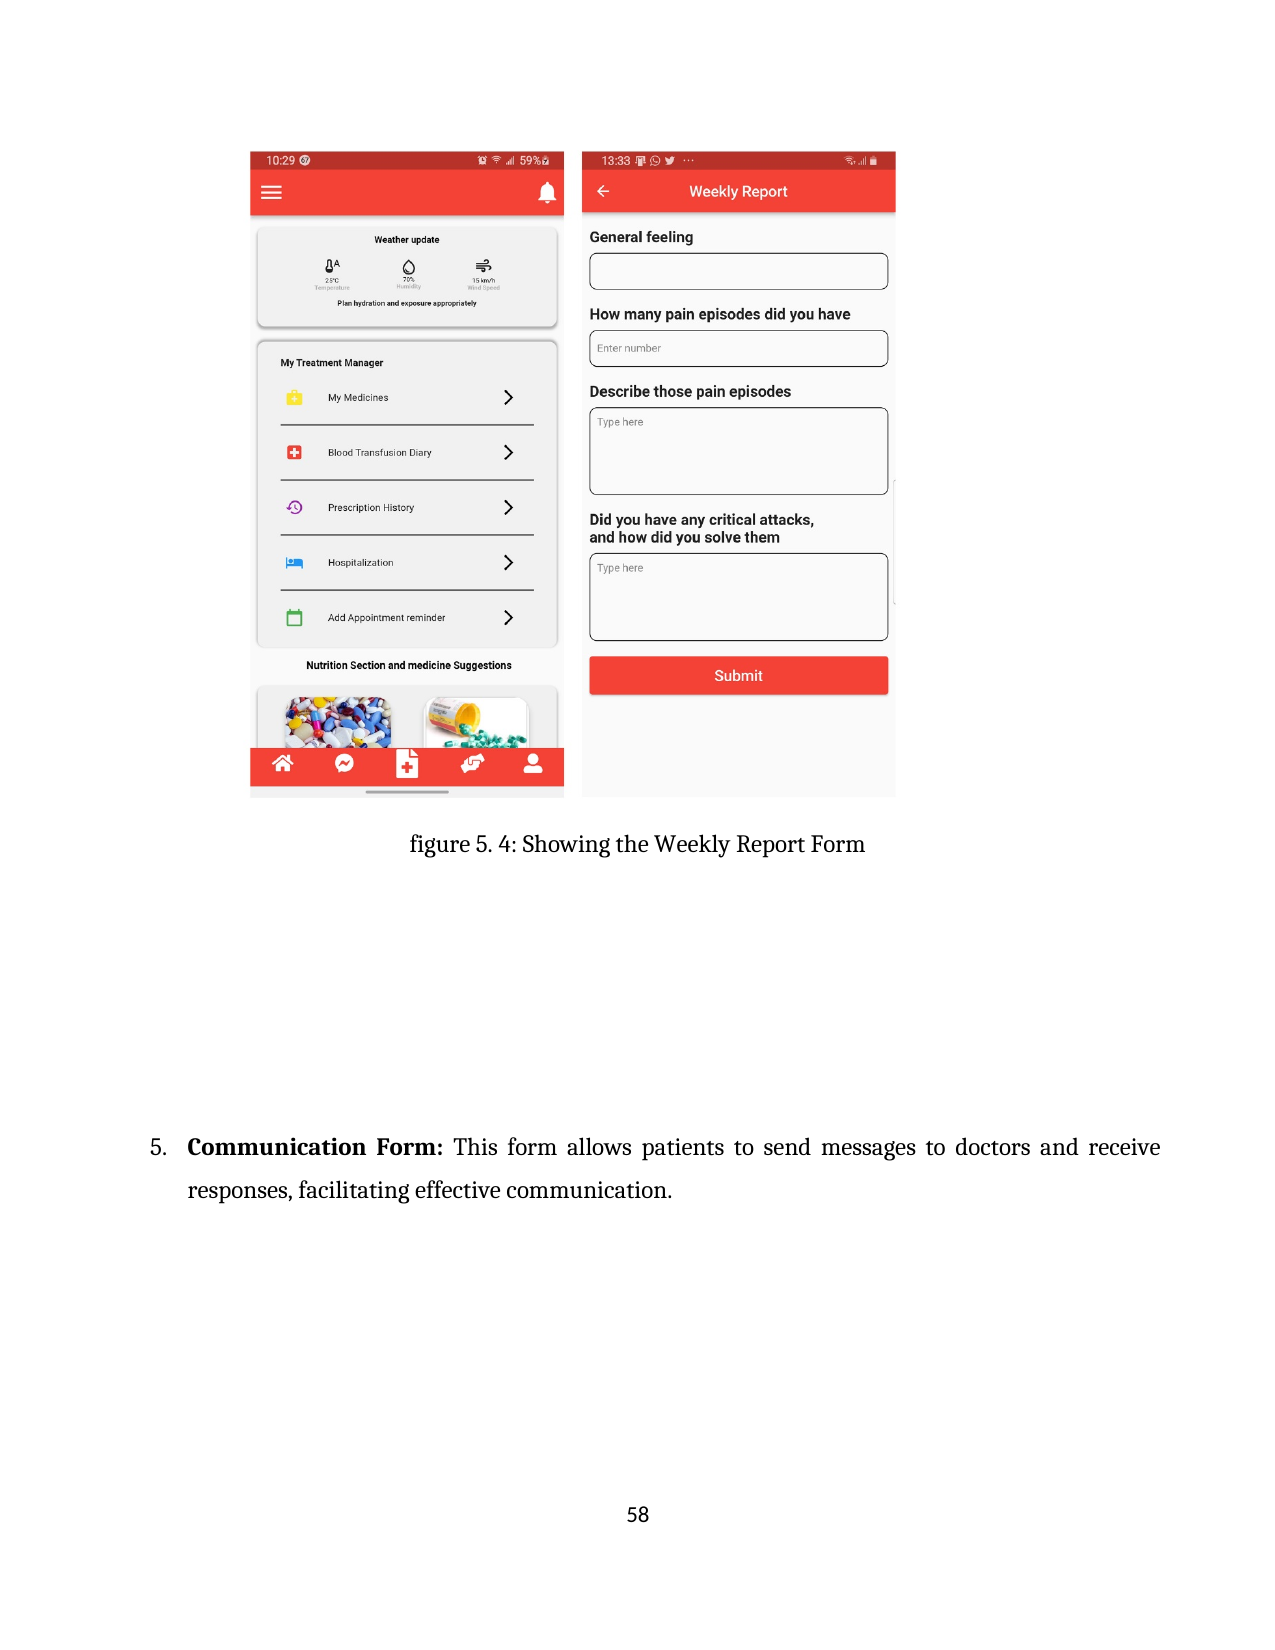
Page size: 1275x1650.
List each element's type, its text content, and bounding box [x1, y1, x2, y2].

text figure 5. 4: Showing the Weekly Report Form [112, 829, 1162, 858]
list Communication Form: This form allows patients to send messages to doctors and receive responses, facilitating effective communication. [150, 1132, 1162, 1204]
picture [112, 150, 1088, 799]
